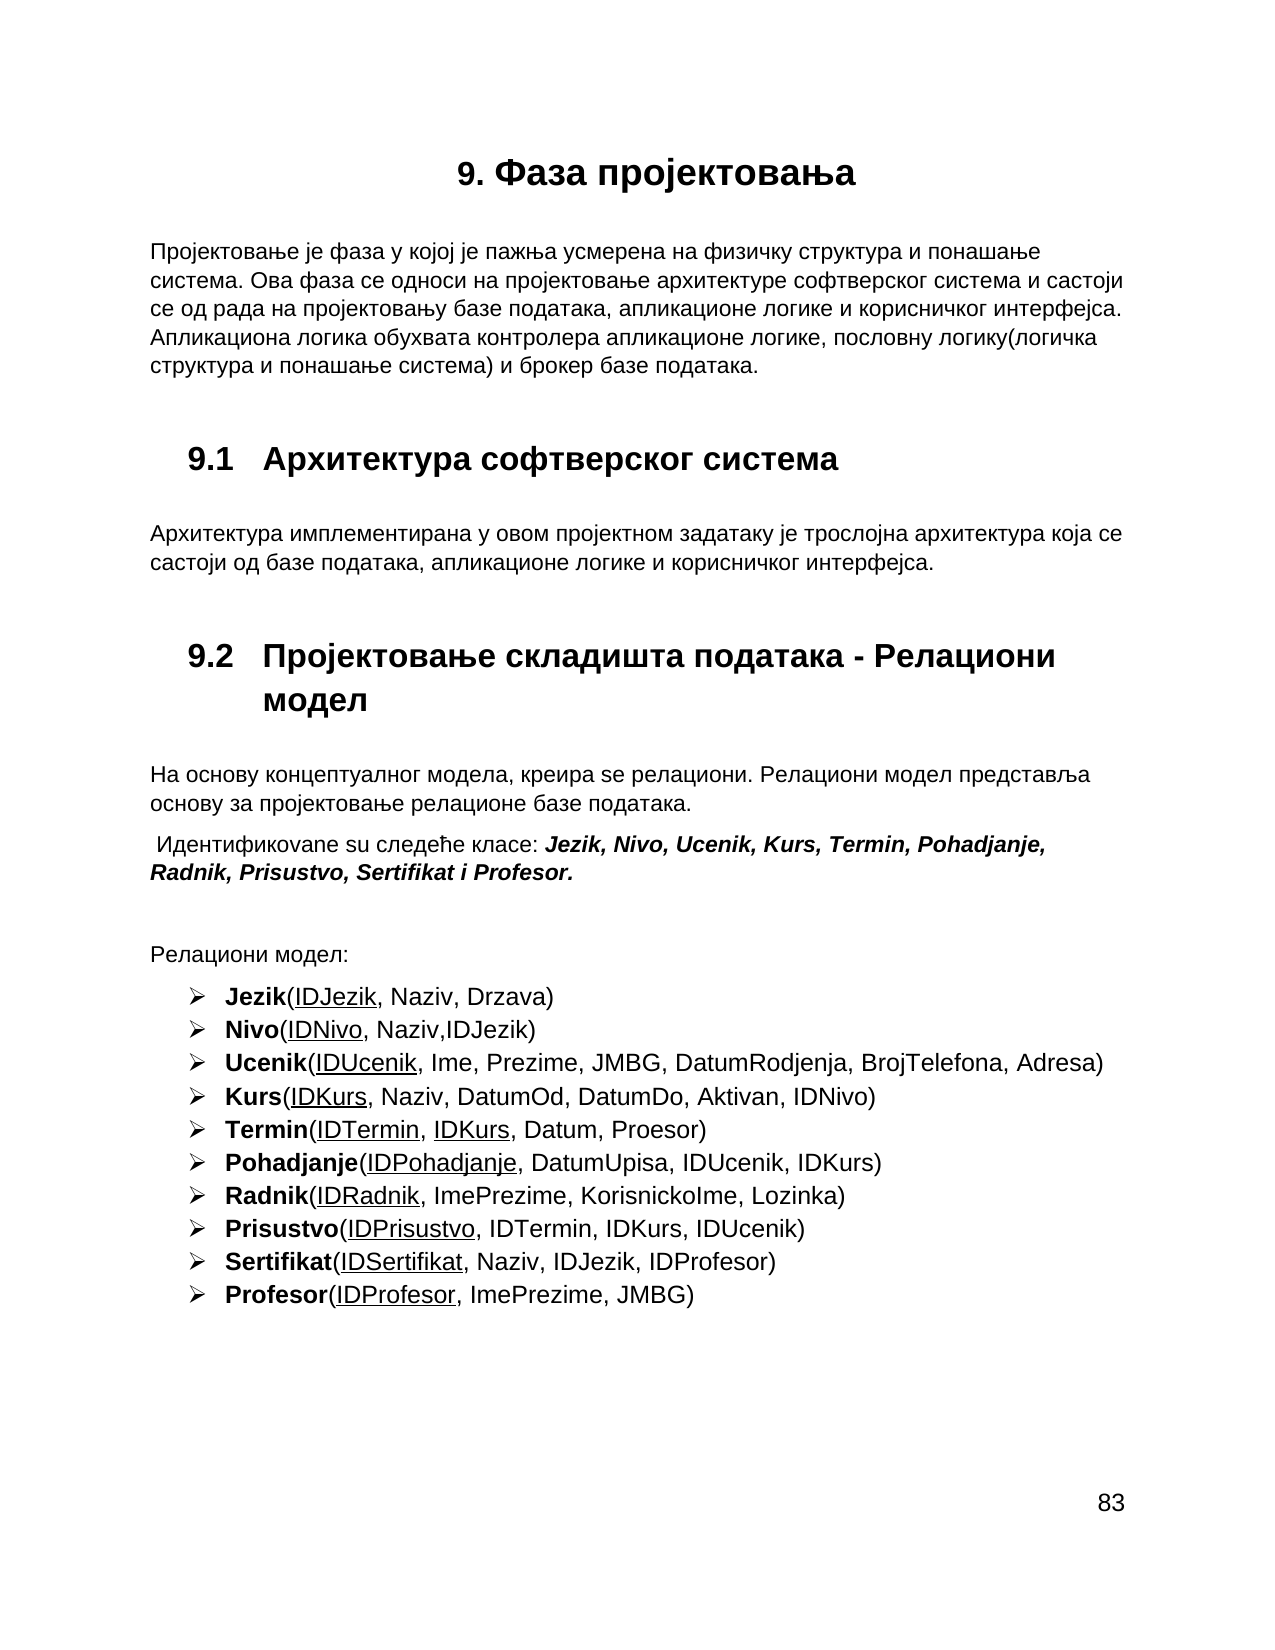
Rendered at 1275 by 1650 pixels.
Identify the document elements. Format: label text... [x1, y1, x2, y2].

list Profesor(IDProfesor, ImePrezime, JMBG) [187, 1280, 1125, 1309]
list Radnik(IDRadnik, ImePrezime, KorisnickoIme, Lozinka) [187, 1181, 1125, 1210]
list Termin(IDTermin, IDKurs, Datum, Proesor) [187, 1114, 1125, 1143]
subtitle Пројектовање складишта података - Релациони модел [187, 636, 1125, 718]
list Jezik(IDJezik, Naziv, Drzava) [187, 982, 1125, 1011]
subtitle Фаза пројектовања [187, 150, 1125, 193]
list Sertifikat(IDSertifikat, Naziv, IDJezik, IDProfesor) [187, 1247, 1125, 1276]
list Pohadjanje(IDPohadjanje, DatumUpisa, IDUcenik, IDKurs) [187, 1148, 1125, 1177]
list Nivo(IDNivo, Naziv,IDJezik) [187, 1015, 1125, 1044]
subtitle Архитектура софтверског система [187, 439, 1125, 477]
text Пројектовање је фаза у којој је пажња усмерена на физичку структура и понашање система. Ова фаза се односи на пројектовање архитектуре софтверског система и састоји се од рада на пројектовању базе података, апликационе логике и корисничког интерфејса. Апликациона логика обухвата контролера апликационе логике, пословну логику(логичка структура и понашање система) и брокер базе података. [150, 238, 1125, 378]
text На основу концептуалног модела, креира se релациони. Релациони модел представља основу за пројектовање релационе базе података. [150, 761, 1125, 816]
list Ucenik(IDUcenik, Ime, Prezime, JMBG, DatumRodjenja, BrojTelefona, Adresa) [187, 1048, 1125, 1077]
list Prisustvo(IDPrisustvo, IDTermin, IDKurs, IDUcenik) [187, 1214, 1125, 1243]
list Kurs(IDKurs, Naziv, DatumOd, DatumDo, Aktivan, IDNivo) [187, 1081, 1125, 1110]
text Идентификovane su следеће класе: Jezik, Nivo, Ucenik, Kurs, Termin, Pohadjanje, Radnik, Prisustvo, Sertifikat i Profesor. [150, 831, 1125, 886]
text Архитектура имплементирана у овом пројектном задатаку је трослојна архитектура која се састоји од базе података, апликационе логике и корисничког интерфејса. [150, 520, 1125, 575]
text Релациони модел: [150, 941, 1125, 967]
